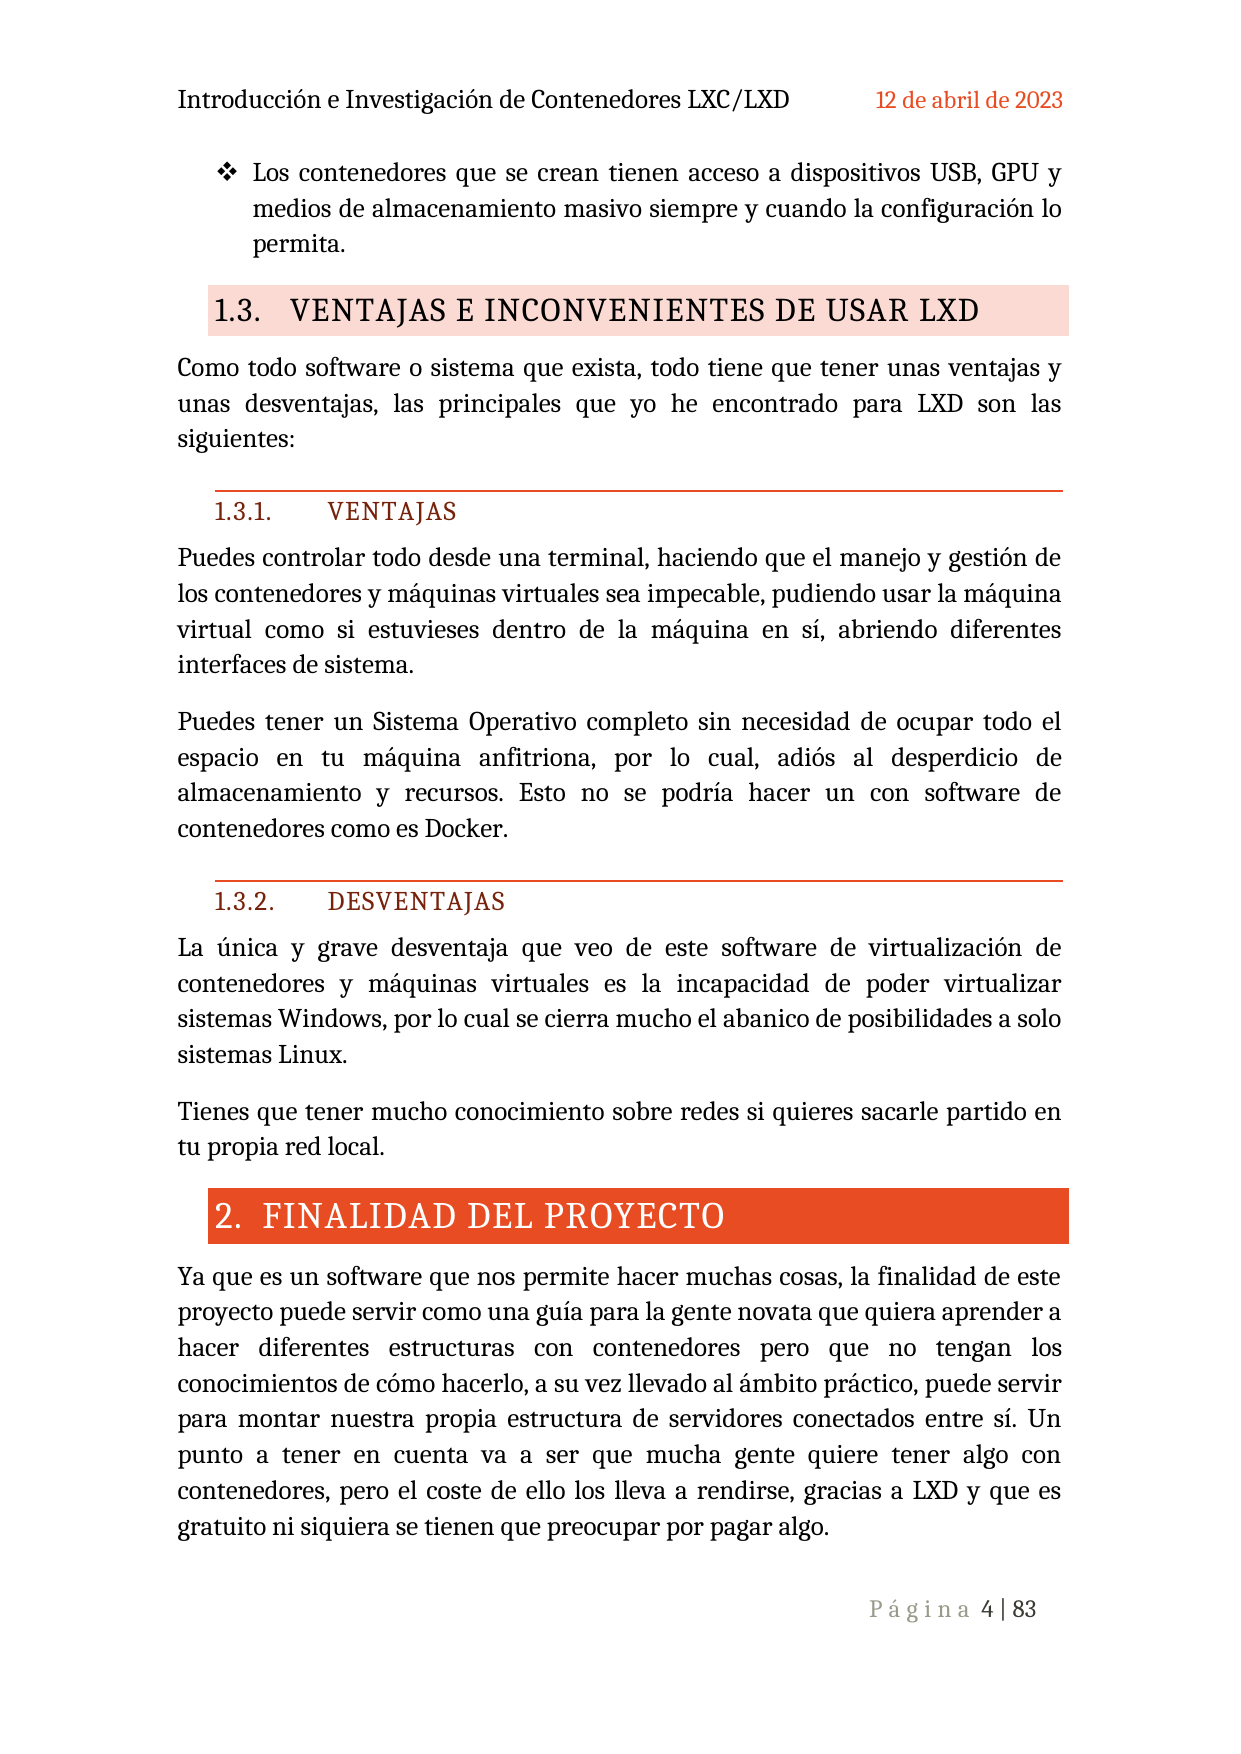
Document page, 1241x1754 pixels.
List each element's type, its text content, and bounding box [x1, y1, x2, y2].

text Tienes que tener mucho conocimiento sobre redes si quieres sacarle partido en tu propia red local. [177, 1096, 1063, 1163]
subtitle Ventajas [215, 492, 1063, 527]
text Como todo software o sistema que exista, todo tiene que tener unas ventajas y unas desventajas, las principales que yo he encontrado para LXD son las siguientes: [177, 352, 1063, 454]
text Puedes controlar todo desde una terminal, haciendo que el manejo y gestión de los contenedores y máquinas virtuales sea impecable, pudiendo usar la máquina virtual como si estuvieses dentro de la máquina en sí, abriendo diferentes interfaces de sistema. [177, 542, 1063, 681]
subtitle Desventajas [215, 882, 1063, 917]
text Puedes tener un Sistema Operativo completo sin necesidad de ocupar todo el espacio en tu máquina anfitriona, por lo cual, adiós al desperdicio de almacenamiento y recursos. Esto no se podría hacer un con software de contenedores como es Docker. [177, 706, 1063, 844]
subtitle Finalidad del proyecto [215, 1194, 1063, 1237]
text La única y grave desventaja que veo de este software de virtualización de contenedores y máquinas virtuales es la incapacidad de poder virtualizar sistemas Windows, por lo cual se cierra mucho el abanico de posibilidades a solo sistemas Linux. [177, 932, 1063, 1070]
subtitle Ventajas e inconvenientes de usar LXD [215, 291, 1063, 329]
text Ya que es un software que nos permite hacer muchas cosas, la finalidad de este proyecto puede servir como una guía para la gente novata que quiera aprender a hacer diferentes estructuras con contenedores pero que no tengan los conocimientos de cómo hacerlo, a su vez llevado al ámbito práctico, puede servir para montar nuestra propia estructura de servidores conectados entre sí. Un punto a tener en cuenta va a ser que mucha gente quiere tener algo con contenedores, pero el coste de ello los lleva a rendirse, gracias a LXD y que es gratuito ni siquiera se tienen que preocupar por pagar algo. [177, 1261, 1063, 1542]
list Los contenedores que se crean tienen acceso a dispositivos USB, GPU y medios de almacenamiento masivo siempre y cuando la configuración lo permita. [215, 157, 1063, 259]
